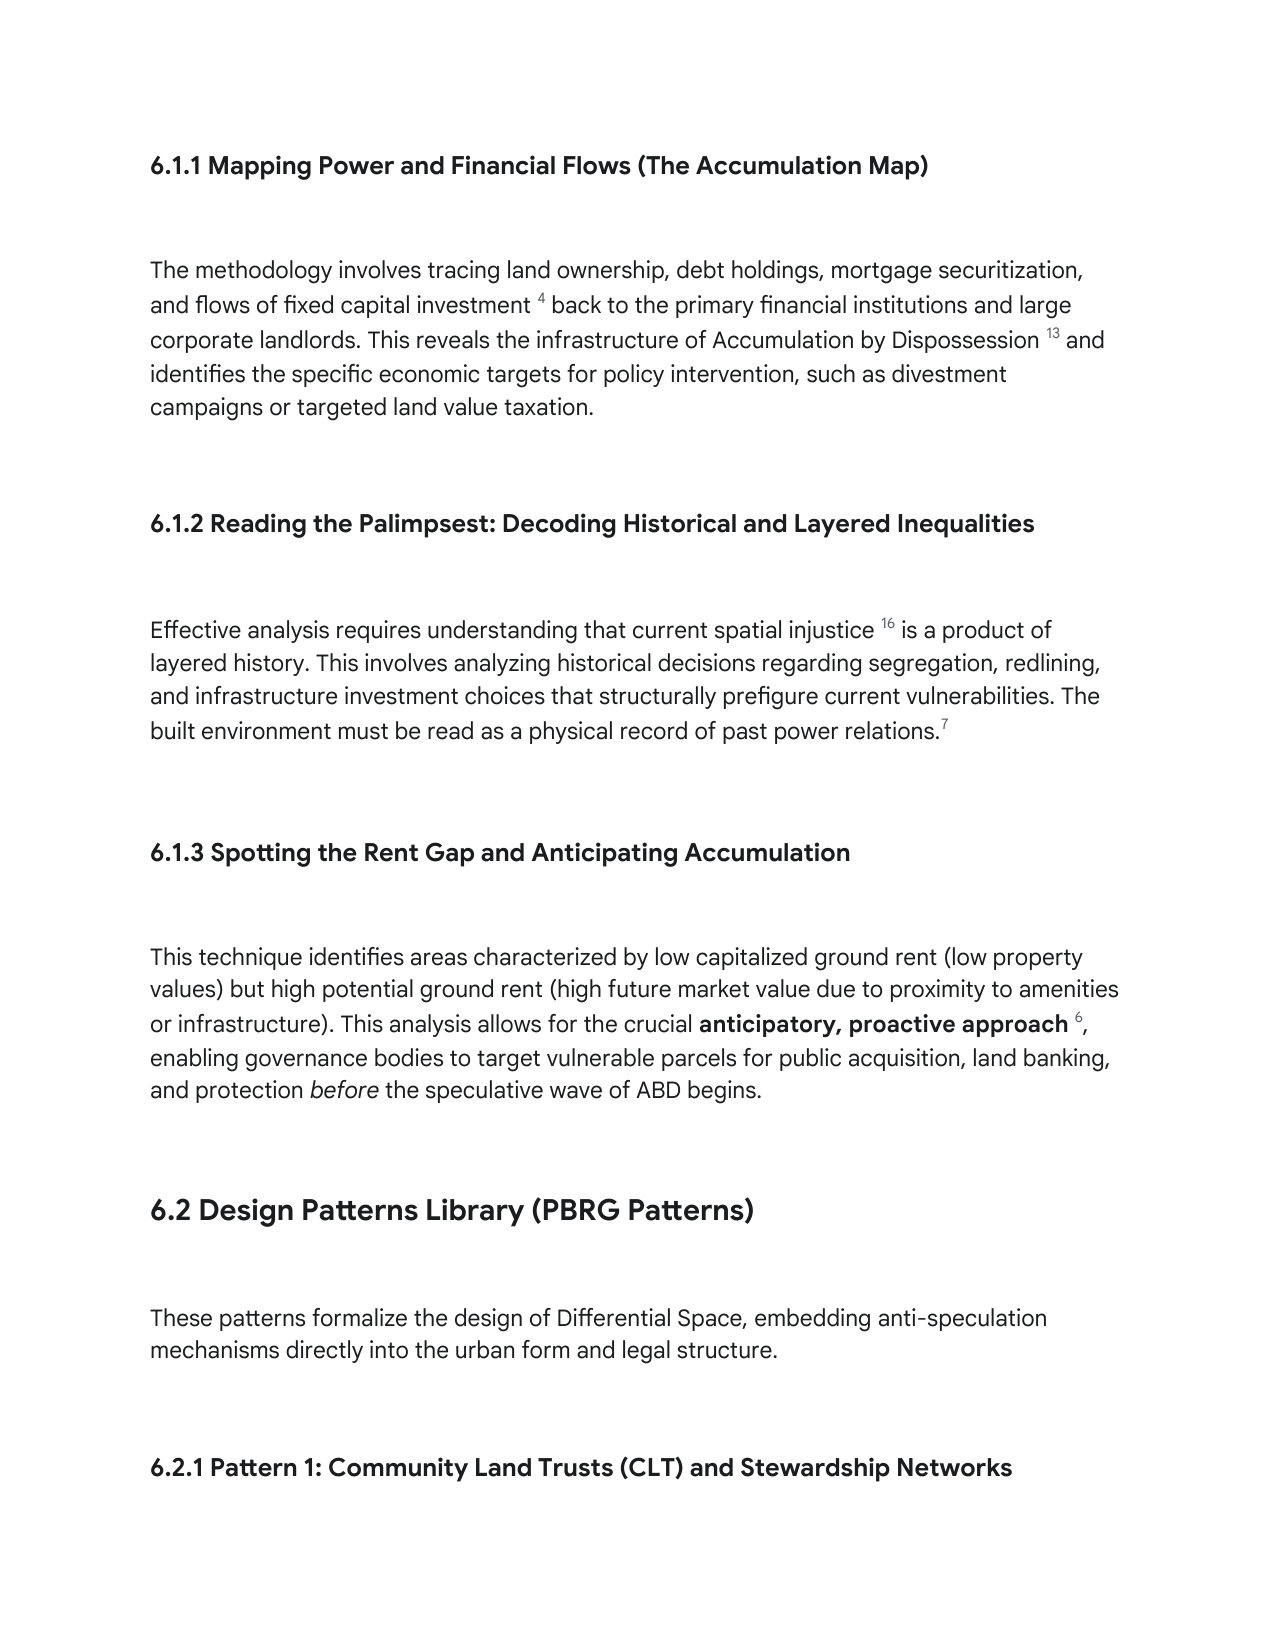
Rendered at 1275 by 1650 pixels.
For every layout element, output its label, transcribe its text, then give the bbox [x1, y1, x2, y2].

subtitle 6.1.1 Mapping Power and Financial Flows (The Accumulation Map) [150, 150, 1125, 181]
subtitle 6.1.3 Spotting the Rent Gap and Anticipating Accumulation [150, 837, 1125, 868]
text Effective analysis requires understanding that current spatial injustice 16 is a product of layered history. This involves analyzing historical decisions regarding segregation, redlining, and infrastructure investment choices that structurally prefigure current vulnerabilities. The built environment must be read as a physical record of past power relations.7 [150, 614, 1125, 747]
text The methodology involves tracing land ownership, debt holdings, mortgage securitization, and flows of fixed capital investment 4 back to the primary financial institutions and large corporate landlords. This reveals the infrastructure of Accumulation by Dispossession 13 and identifies the specific economic targets for policy intervention, such as divestment campaigns or targeted land value taxation. [150, 256, 1125, 422]
text This technique identifies areas characterized by low capitalized ground rent (low property values) but high potential ground rent (high future market value due to proximity to amenities or infrastructure). This analysis allows for the crucial anticipatory, proactive approach 6, enabling governance bodies to target vulnerable parcels for public acquisition, land banking, and protection before the speculative wave of ABD begins. [150, 943, 1125, 1105]
subtitle 6.2 Design Patterns Library (PBRG Patterns) [150, 1192, 1125, 1228]
subtitle 6.1.2 Reading the Palimpsest: Decoding Historical and Layered Inequalities [150, 508, 1125, 539]
subtitle 6.2.1 Pattern 1: Community Land Trusts (CLT) and Stewardship Networks [150, 1452, 1125, 1483]
text These patterns formalize the design of Differential Space, embedding anti-speculation mechanisms directly into the urban form and legal structure. [150, 1304, 1125, 1365]
